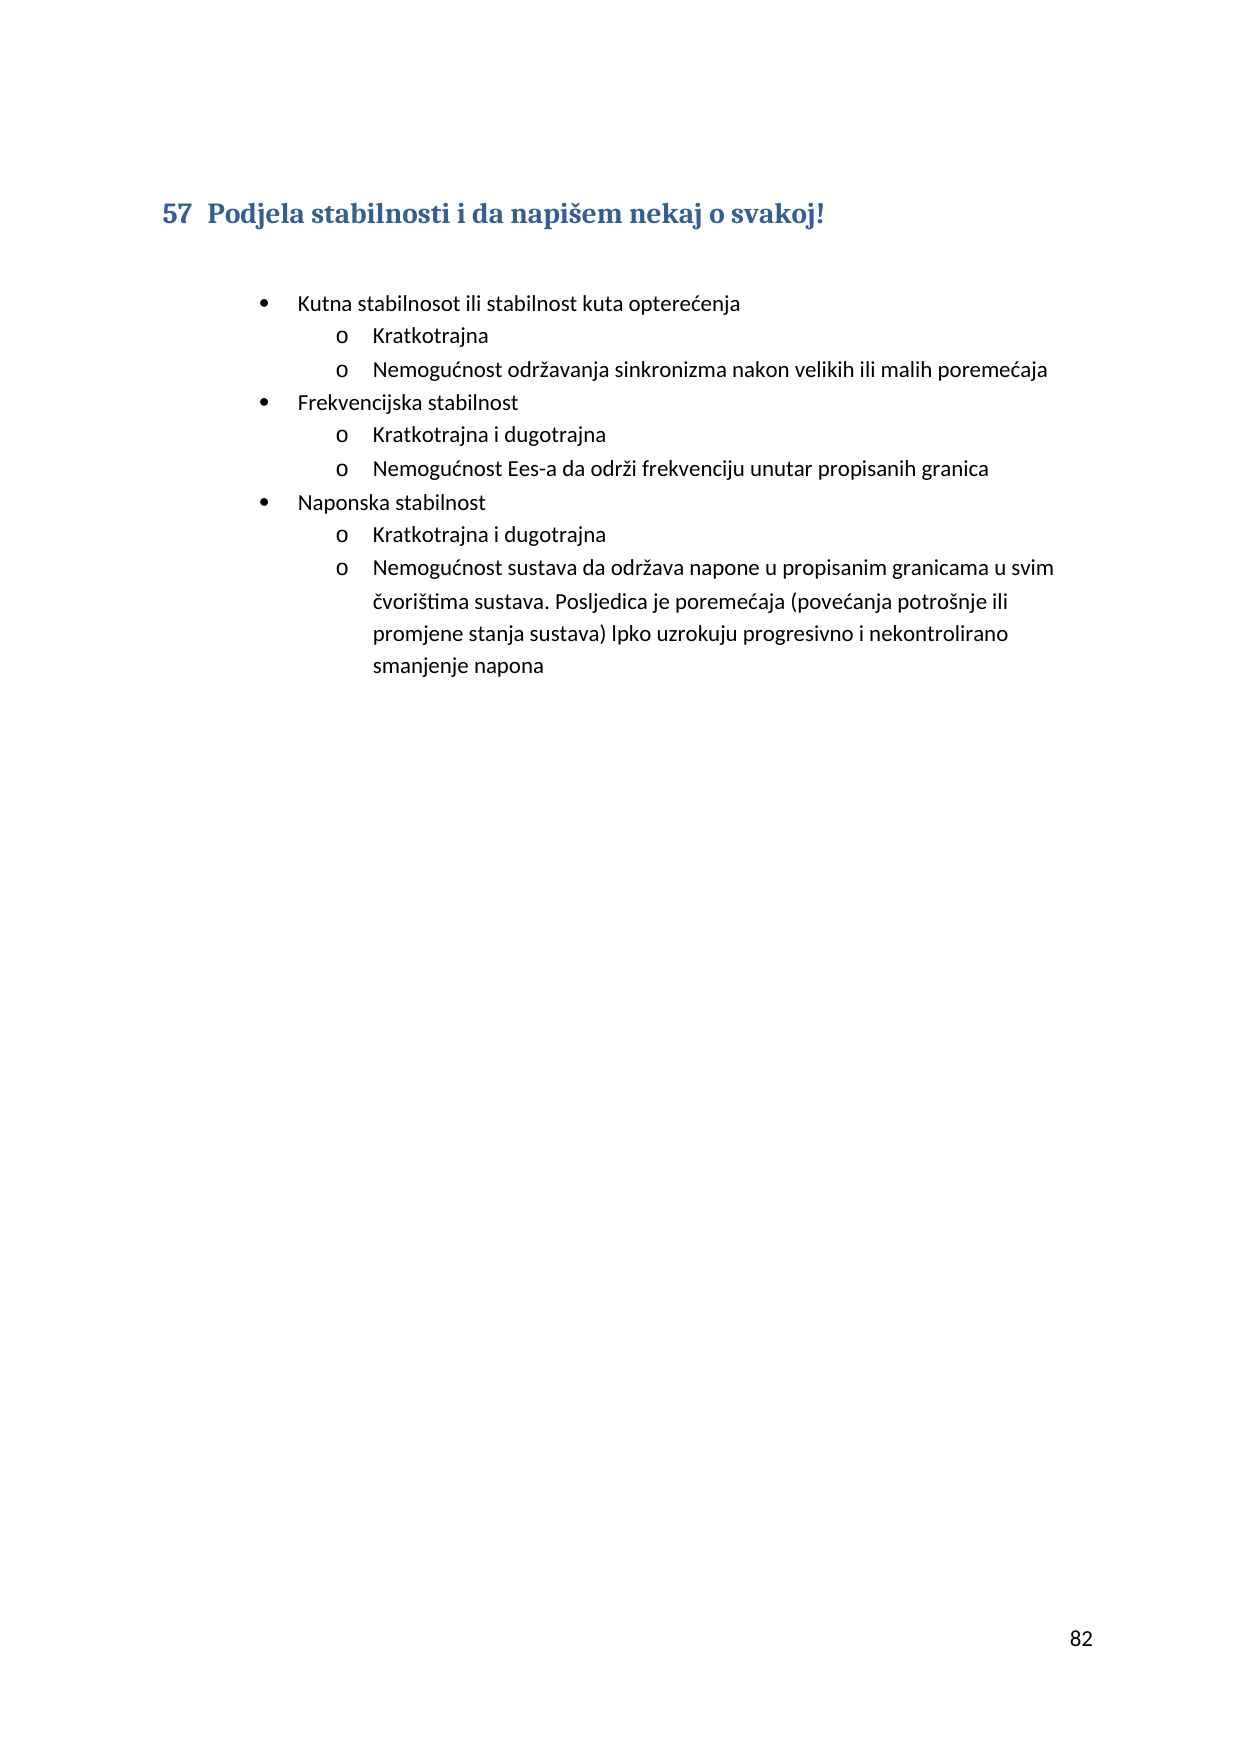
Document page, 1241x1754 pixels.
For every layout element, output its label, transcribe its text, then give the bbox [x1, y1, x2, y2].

list Kutna stabilnosot ili stabilnost kuta opterećenja [260, 289, 1093, 317]
list Kratkotrajna [335, 321, 1093, 351]
list Nemogućnost sustava da održava napone u propisanim granicama u svim čvorištima sustava. Posljedica je poremećaja (povećanja potrošnje ili promjene stanja sustava) lpko uzrokuju progresivno i nekontrolirano smanjenje napona [335, 553, 1093, 679]
list Kratkotrajna i dugotrajna [335, 520, 1093, 549]
list Nemogućnost Ees-a da održi frekvenciju unutar propisanih granica [335, 454, 1093, 483]
list Naponska stabilnost [260, 488, 1093, 516]
list Kratkotrajna i dugotrajna [335, 421, 1093, 450]
list Nemogućnost održavanja sinkronizma nakon velikih ili malih poremećaja [335, 355, 1093, 384]
subtitle Podjela stabilnosti i da napišem nekaj o svakoj! [162, 198, 1093, 231]
list Frekvencijska stabilnost [260, 388, 1093, 416]
